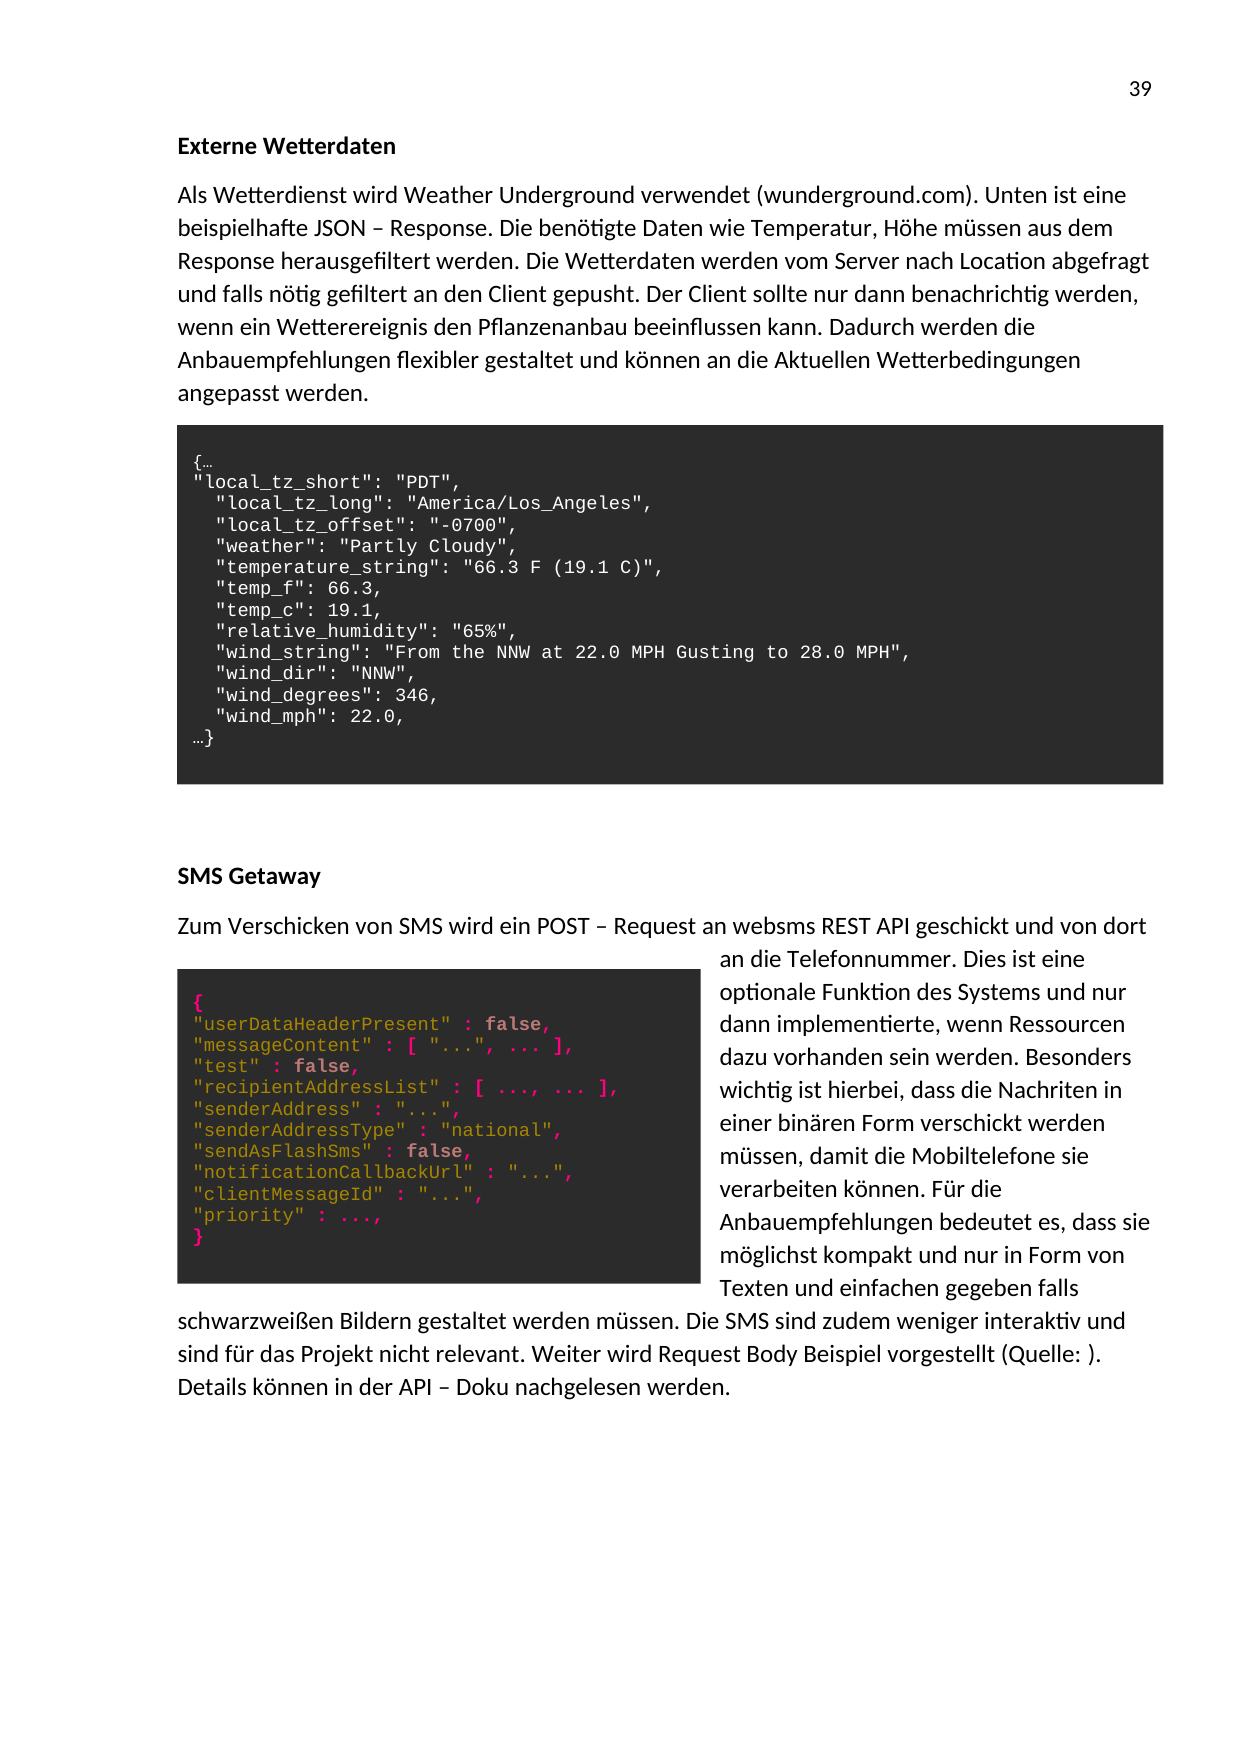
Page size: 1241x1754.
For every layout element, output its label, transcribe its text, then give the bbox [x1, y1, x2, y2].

text Als Wetterdienst wird Weather Underground verwendet (wunderground.com). Unten ist eine beispielhafte JSON – Response. Die benötigte Daten wie Temperatur, Höhe müssen aus dem Response herausgefiltert werden. Die Wetterdaten werden vom Server nach Location abgefragt und falls nötig gefiltert an den Client gepusht. Der Client sollte nur dann benachrichtig werden, wenn ein Wetterereignis den Pflanzenanbau beeinflussen kann. Dadurch werden die Anbauempfehlungen flexibler gestaltet und können an die Aktuellen Wetterbedingungen angepasst werden. [177, 179, 1152, 407]
text Externe Wetterdaten [177, 130, 1152, 160]
text Zum Verschicken von SMS wird ein POST – Request an websms REST API geschickt und von dort an die Telefonnummer. Dies ist eine optionale Funktion des Systems und nur dann implementierte, wenn Ressourcen dazu vorhanden sein werden. Besonders wichtig ist hierbei, dass die Nachriten in einer binären Form verschickt werden müssen, damit die Mobiltelefone sie verarbeiten können. Für die Anbauempfehlungen bedeutet es, dass sie möglichst kompakt und nur in Form von Texten und einfachen gegeben falls schwarzweißen Bildern gestaltet werden müssen. Die SMS sind zudem weniger interaktiv und sind für das Projekt nicht relevant. Weiter wird Request Body Beispiel vorgestellt (Quelle: https://websms.de/entwickler/apis/rest-sms-api). Details können in der API – Doku nachgelesen werden. [177, 910, 1152, 1401]
text SMS Getaway [177, 860, 1152, 891]
